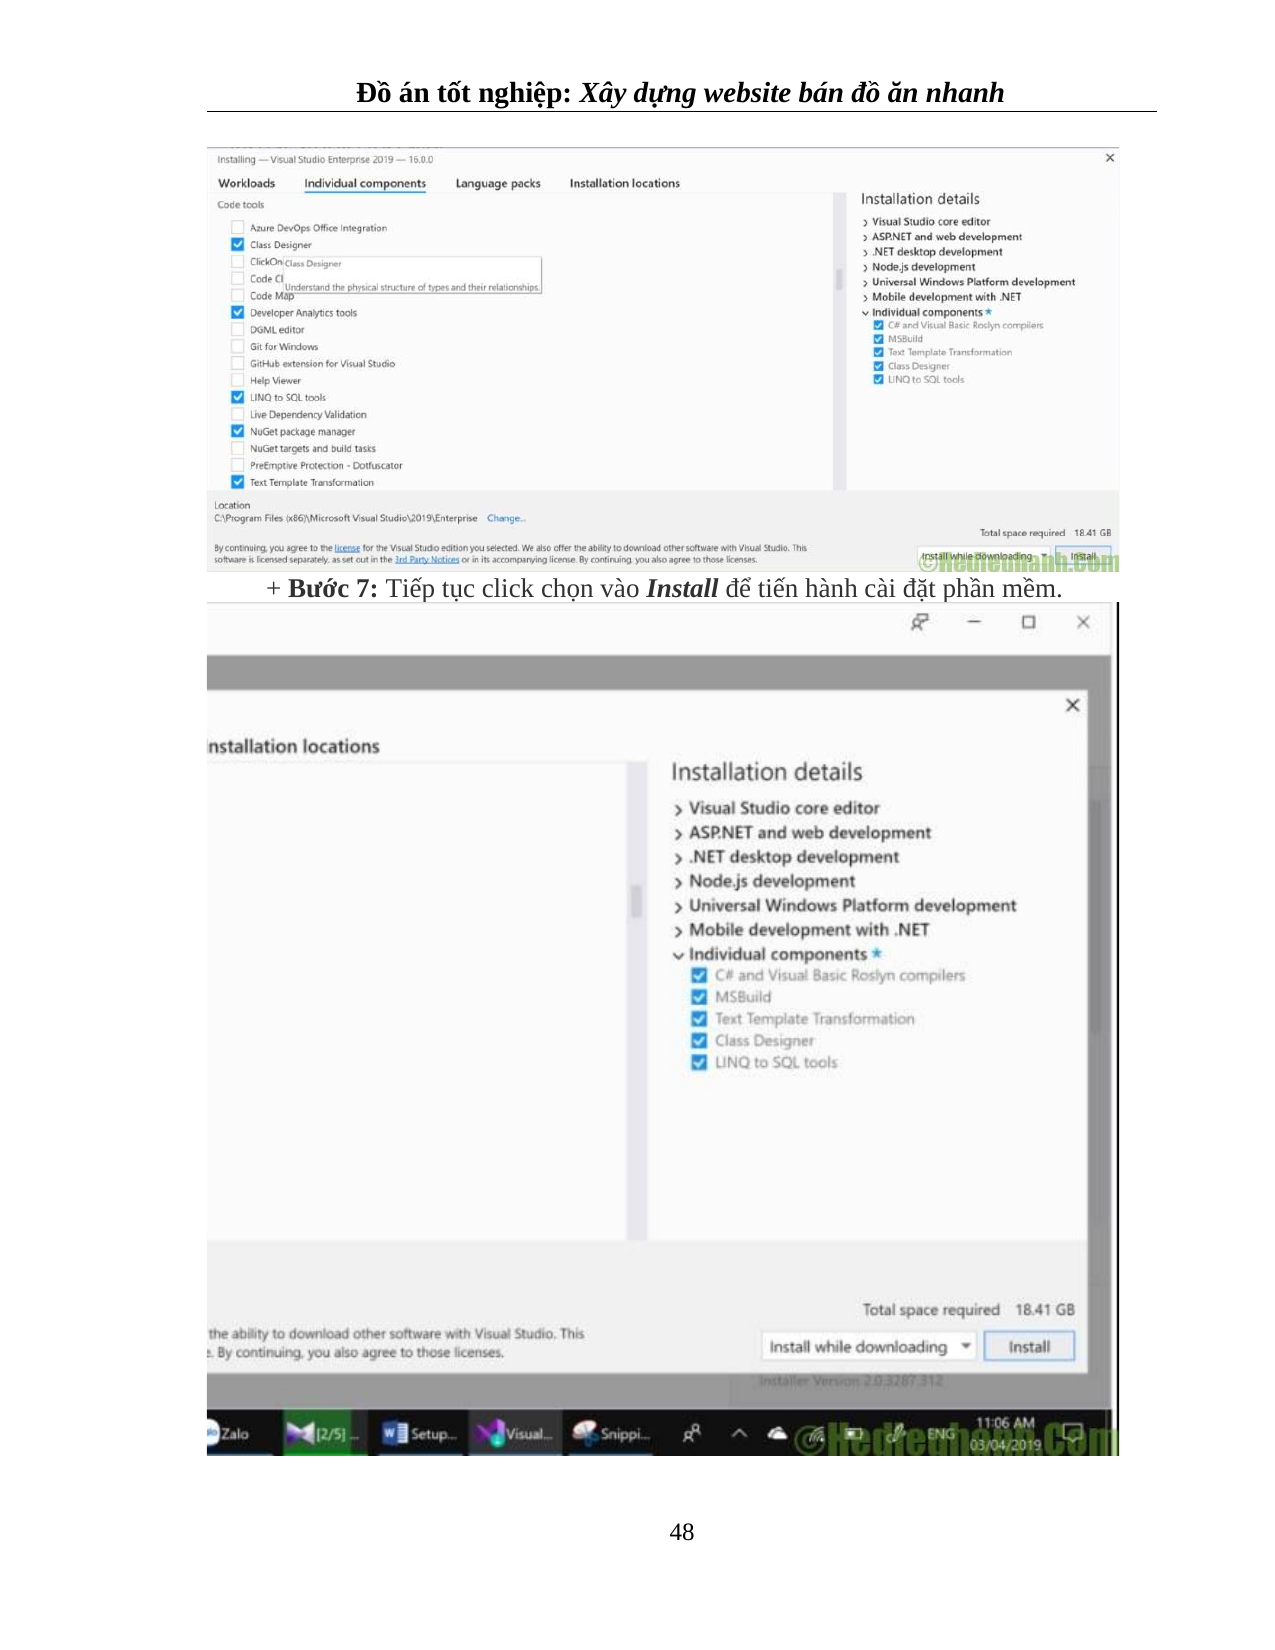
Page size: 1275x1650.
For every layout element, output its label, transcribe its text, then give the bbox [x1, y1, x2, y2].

picture [206, 602, 1120, 1456]
picture [206, 147, 1120, 572]
text + Bước 7: Tiếp tục click chọn vào Install để tiến hành cài đặt phần mềm. [207, 572, 1157, 603]
